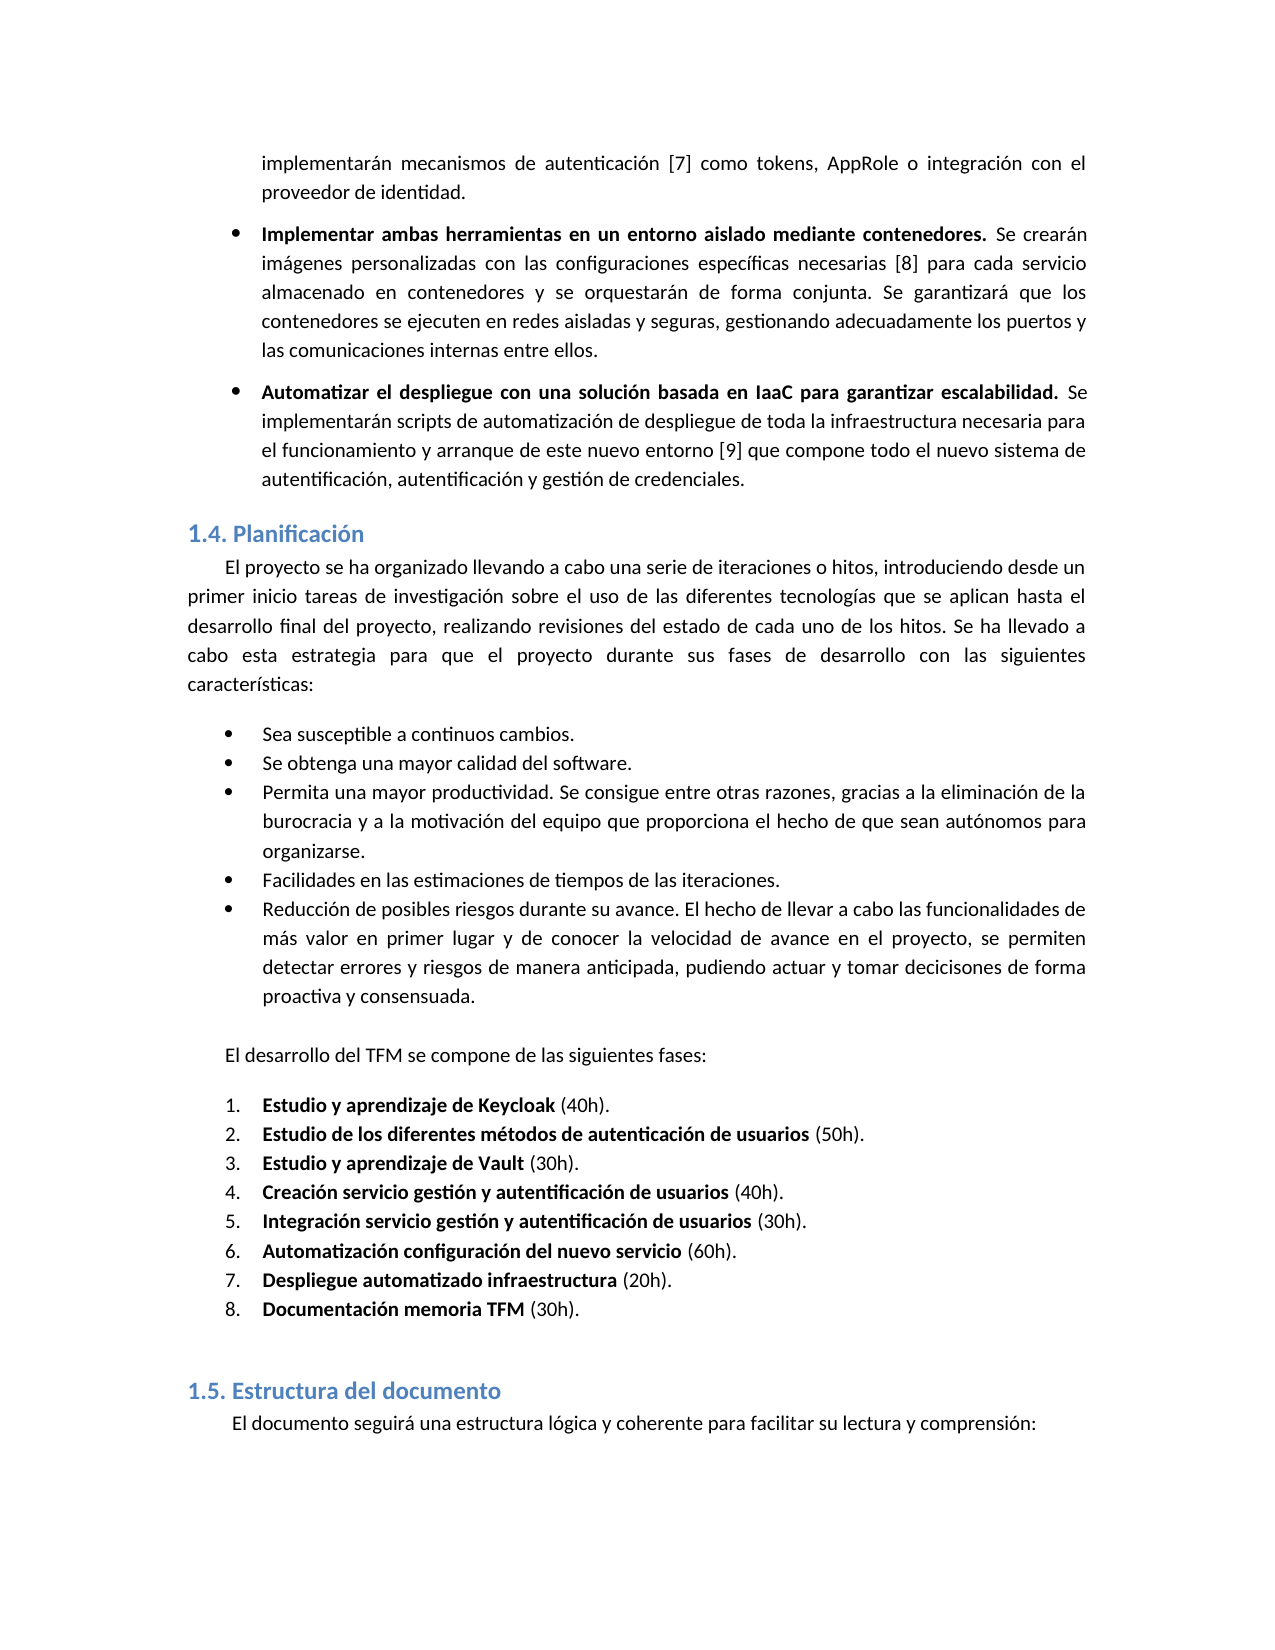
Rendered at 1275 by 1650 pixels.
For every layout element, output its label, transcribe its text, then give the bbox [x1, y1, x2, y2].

list Implementar ambas herramientas en un entorno aislado mediante contenedores. Se crearán imágenes personalizadas con las configuraciones específicas necesarias [8] para cada servicio almacenado en contenedores y se orquestarán de forma conjunta. Se garantizará que los contenedores se ejecuten en redes aisladas y seguras, gestionando adecuadamente los puertos y las comunicaciones internas entre ellos. [232, 221, 1087, 363]
text El proyecto se ha organizado llevando a cabo una serie de iteraciones o hitos, introduciendo desde un primer inicio tareas de investigación sobre el uso de las diferentes tecnologías que se aplican hasta el desarrollo final del proyecto, realizando revisiones del estado de cada uno de los hitos. Se ha llevado a cabo esta estrategia para que el proyecto durante sus fases de desarrollo con las siguientes características: [187, 554, 1087, 697]
list Estudio y aprendizaje de Keycloak (40h). [225, 1092, 1087, 1117]
list Estudio y aprendizaje de Vault (30h). [225, 1150, 1087, 1176]
subtitle 1.4. Planificación [187, 517, 1087, 550]
text El desarrollo del TFM se compone de las siguientes fases: [187, 1042, 1087, 1067]
list Automatización configuración del nuevo servicio (60h). [225, 1238, 1087, 1263]
list Integración servicio gestión y autentificación de usuarios (30h). [225, 1209, 1087, 1234]
list Automatizar el despliegue con una solución basada en IaaC para garantizar escalabilidad. Se implementarán scripts de automatización de despliegue de toda la infraestructura necesaria para el funcionamiento y arranque de este nuevo entorno [9] que compone todo el nuevo sistema de autentificación, autentificación y gestión de credenciales. [232, 379, 1087, 492]
list Facilidades en las estimaciones de tiempos de las iteraciones. [225, 867, 1087, 892]
list Permita una mayor productividad. Se consigue entre otras razones, gracias a la eliminación de la burocracia y a la motivación del equipo que proporciona el hecho de que sean autónomos para organizarse. [225, 779, 1087, 863]
list Documentación memoria TFM (30h). [225, 1296, 1087, 1322]
list Se obtenga una mayor calidad del software. [225, 750, 1087, 776]
list Sea susceptible a continuos cambios. [225, 721, 1087, 747]
list Despliegue automatizado infraestructura (20h). [225, 1267, 1087, 1292]
list Creación servicio gestión y autentificación de usuarios (40h). [225, 1179, 1087, 1205]
list Reducción de posibles riesgos durante su avance. El hecho de llevar a cabo las funcionalidades de más valor en primer lugar y de conocer la velocidad de avance en el proyecto, se permiten detectar errores y riesgos de manera anticipada, pudiendo actuar y tomar decicisones de forma proactiva y consensuada. [225, 896, 1087, 1009]
text El documento seguirá una estructura lógica y coherente para facilitar su lectura y comprensión: [187, 1410, 1087, 1436]
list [232, 150, 1087, 204]
list Estudio de los diferentes métodos de autenticación de usuarios (50h). [225, 1121, 1087, 1147]
subtitle 1.5. Estructura del documento [187, 1375, 1087, 1406]
